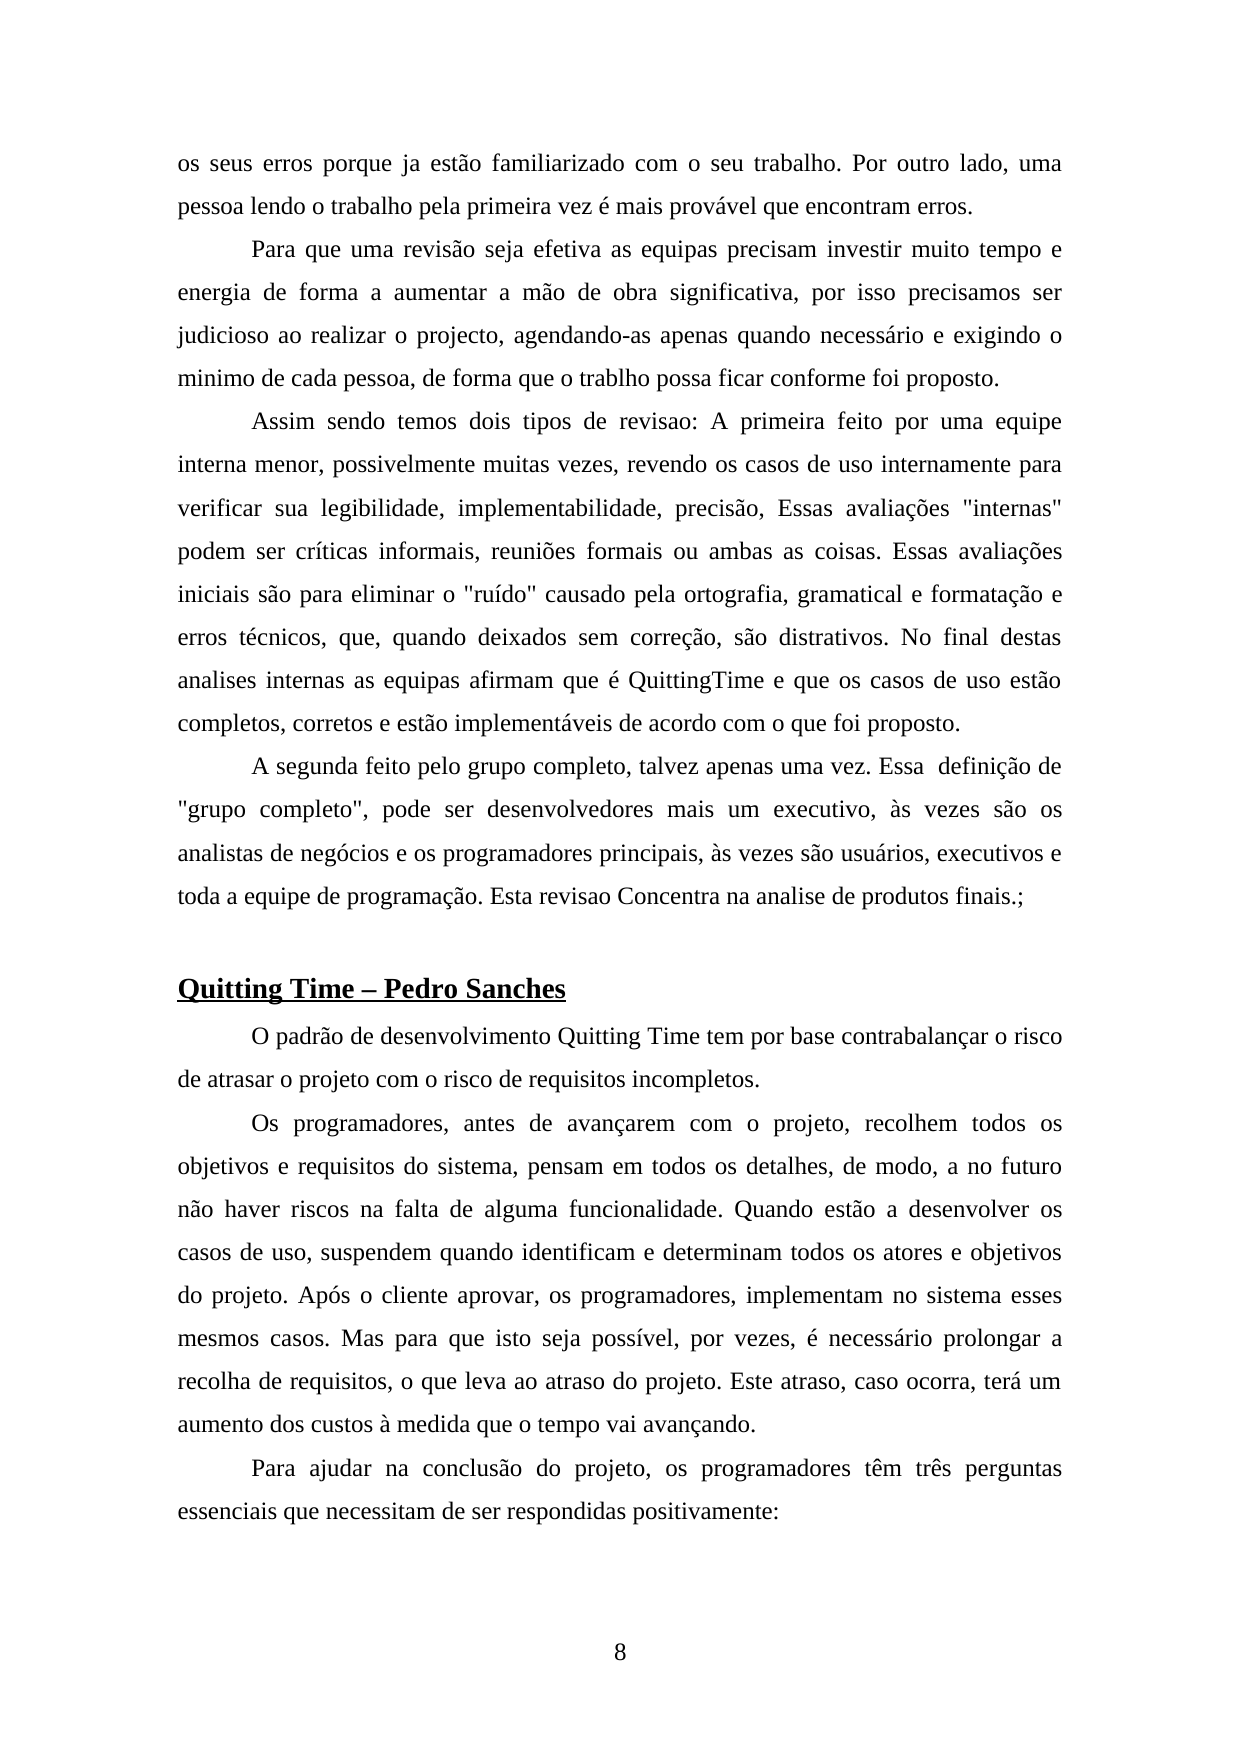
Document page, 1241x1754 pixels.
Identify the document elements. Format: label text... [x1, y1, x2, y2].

text Para ajudar na conclusão do projeto, os programadores têm três perguntas essenciais que necessitam de ser respondidas positivamente: [177, 1453, 1063, 1524]
text A segunda feito pelo grupo completo, talvez apenas uma vez. Essa definição de "grupo completo", pode ser desenvolvedores mais um executivo, às vezes são os analistas de negócios e os programadores principais, às vezes são usuários, executivos e toda a equipe de programação. Esta revisao Concentra na analise de produtos finais.; [177, 751, 1063, 909]
text Assim sendo temos dois tipos de revisao: A primeira feito por uma equipe interna menor, possivelmente muitas vezes, revendo os casos de uso internamente para verificar sua legibilidade, implementabilidade, precisão, Essas avaliações "internas" podem ser críticas informais, reuniões formais ou ambas as coisas. Essas avaliações iniciais são para eliminar o "ruído" causado pela ortografia, gramatical e formatação e erros técnicos, que, quando deixados sem correção, são distrativos. No final destas analises internas as equipas afirmam que é QuittingTime e que os casos de uso estão completos, corretos e estão implementáveis de acordo com o que foi proposto. [177, 406, 1063, 737]
text O padrão de desenvolvimento Quitting Time tem por base contrabalançar o risco de atrasar o projeto com o risco de requisitos incompletos. [177, 1021, 1063, 1093]
text Os programadores, antes de avançarem com o projeto, recolhem todos os objetivos e requisitos do sistema, pensam em todos os detalhes, de modo, a no futuro não haver riscos na falta de alguma funcionalidade. Quando estão a desenvolver os casos de uso, suspendem quando identificam e determinam todos os atores e objetivos do projeto. Após o cliente aprovar, os programadores, implementam no sistema esses mesmos casos. Mas para que isto seja possível, por vezes, é necessário prolongar a recolha de requisitos, o que leva ao atraso do projeto. Este atraso, caso ocorra, terá um aumento dos custos à medida que o tempo vai avançando. [177, 1108, 1063, 1438]
subtitle Quitting Time – Pedro Sanches [177, 971, 1063, 1005]
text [177, 148, 1063, 219]
text Para que uma revisão seja efetiva as equipas precisam investir muito tempo e energia de forma a aumentar a mão de obra significativa, por isso precisamos ser judicioso ao realizar o projecto, agendando-as apenas quando necessário e exigindo o minimo de cada pessoa, de forma que o trablho possa ficar conforme foi proposto. [177, 234, 1063, 392]
